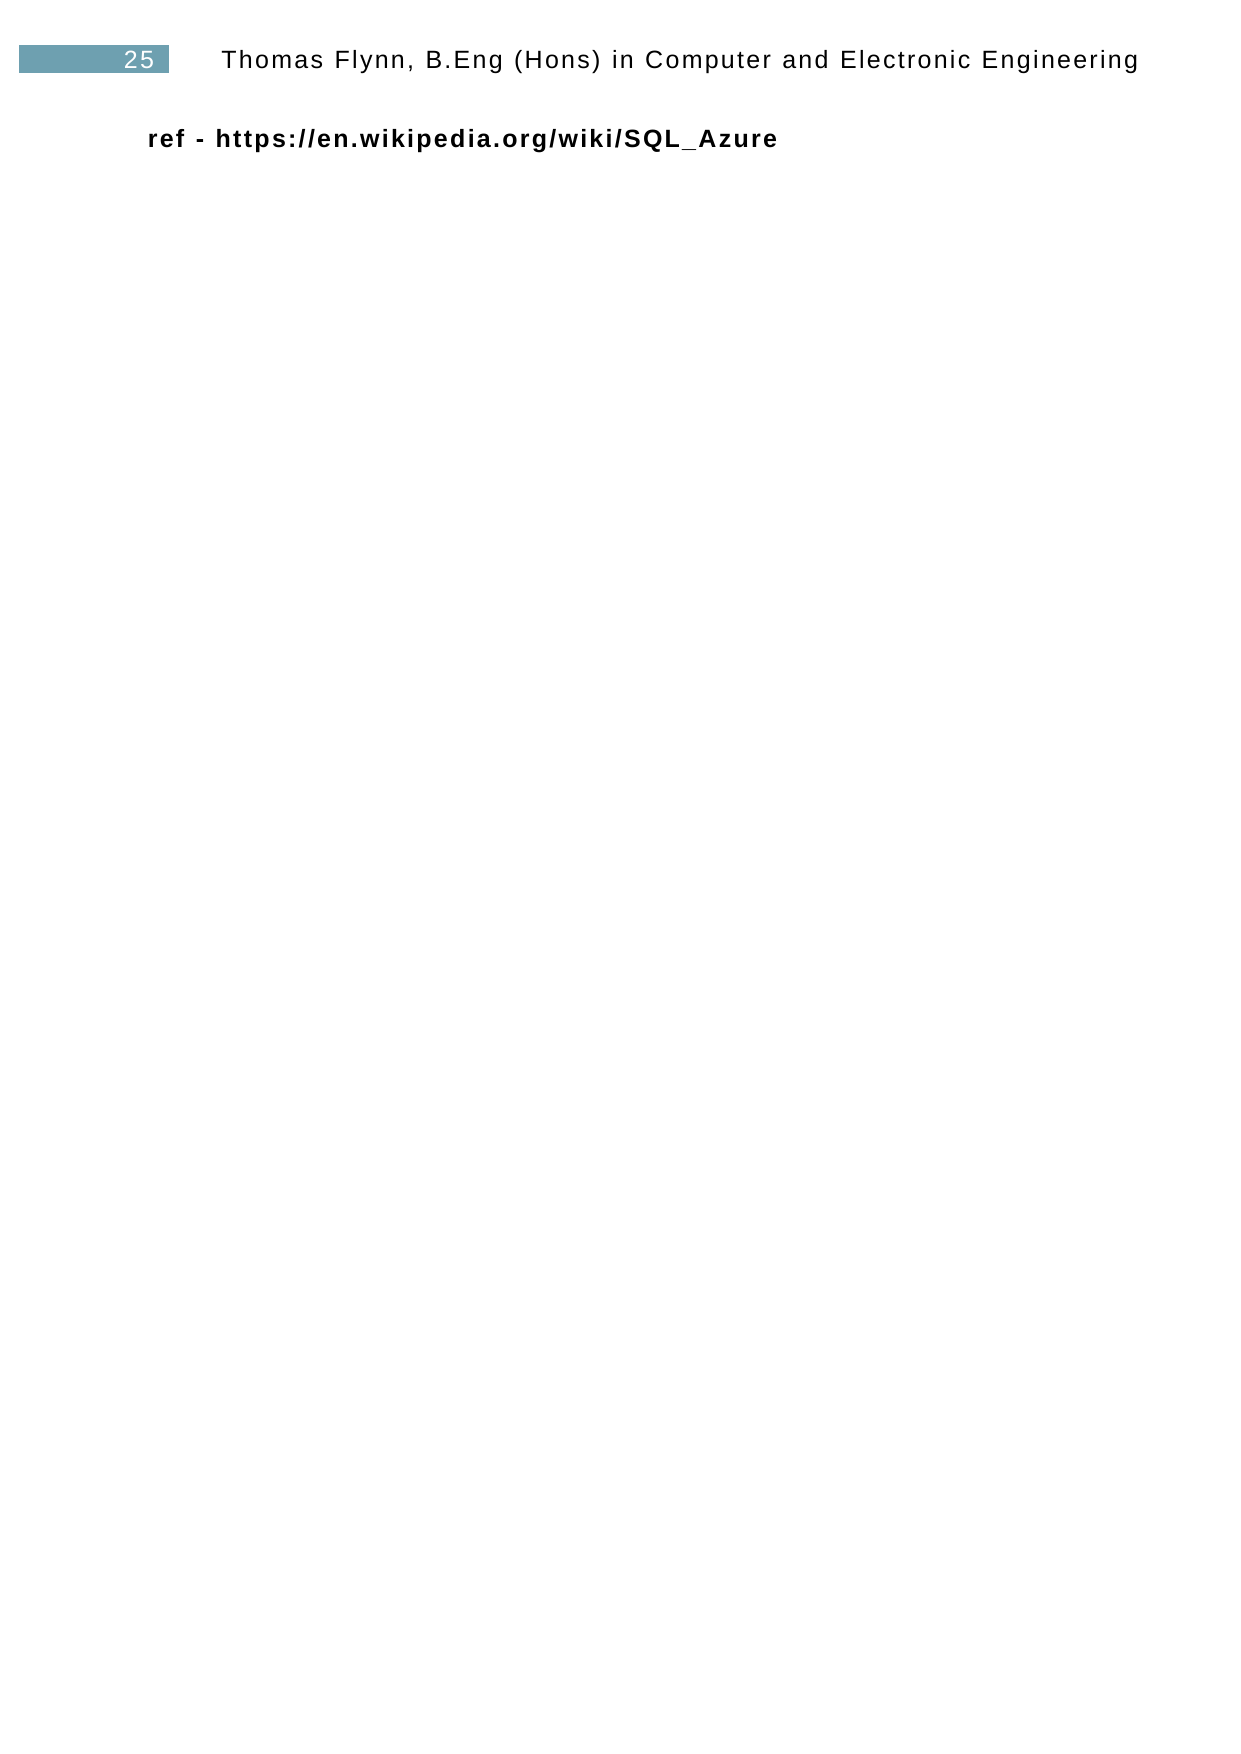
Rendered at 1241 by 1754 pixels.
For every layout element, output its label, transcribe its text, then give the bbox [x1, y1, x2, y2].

text ref - https://en.wikipedia.org/wiki/SQL_Azure [148, 118, 1122, 153]
